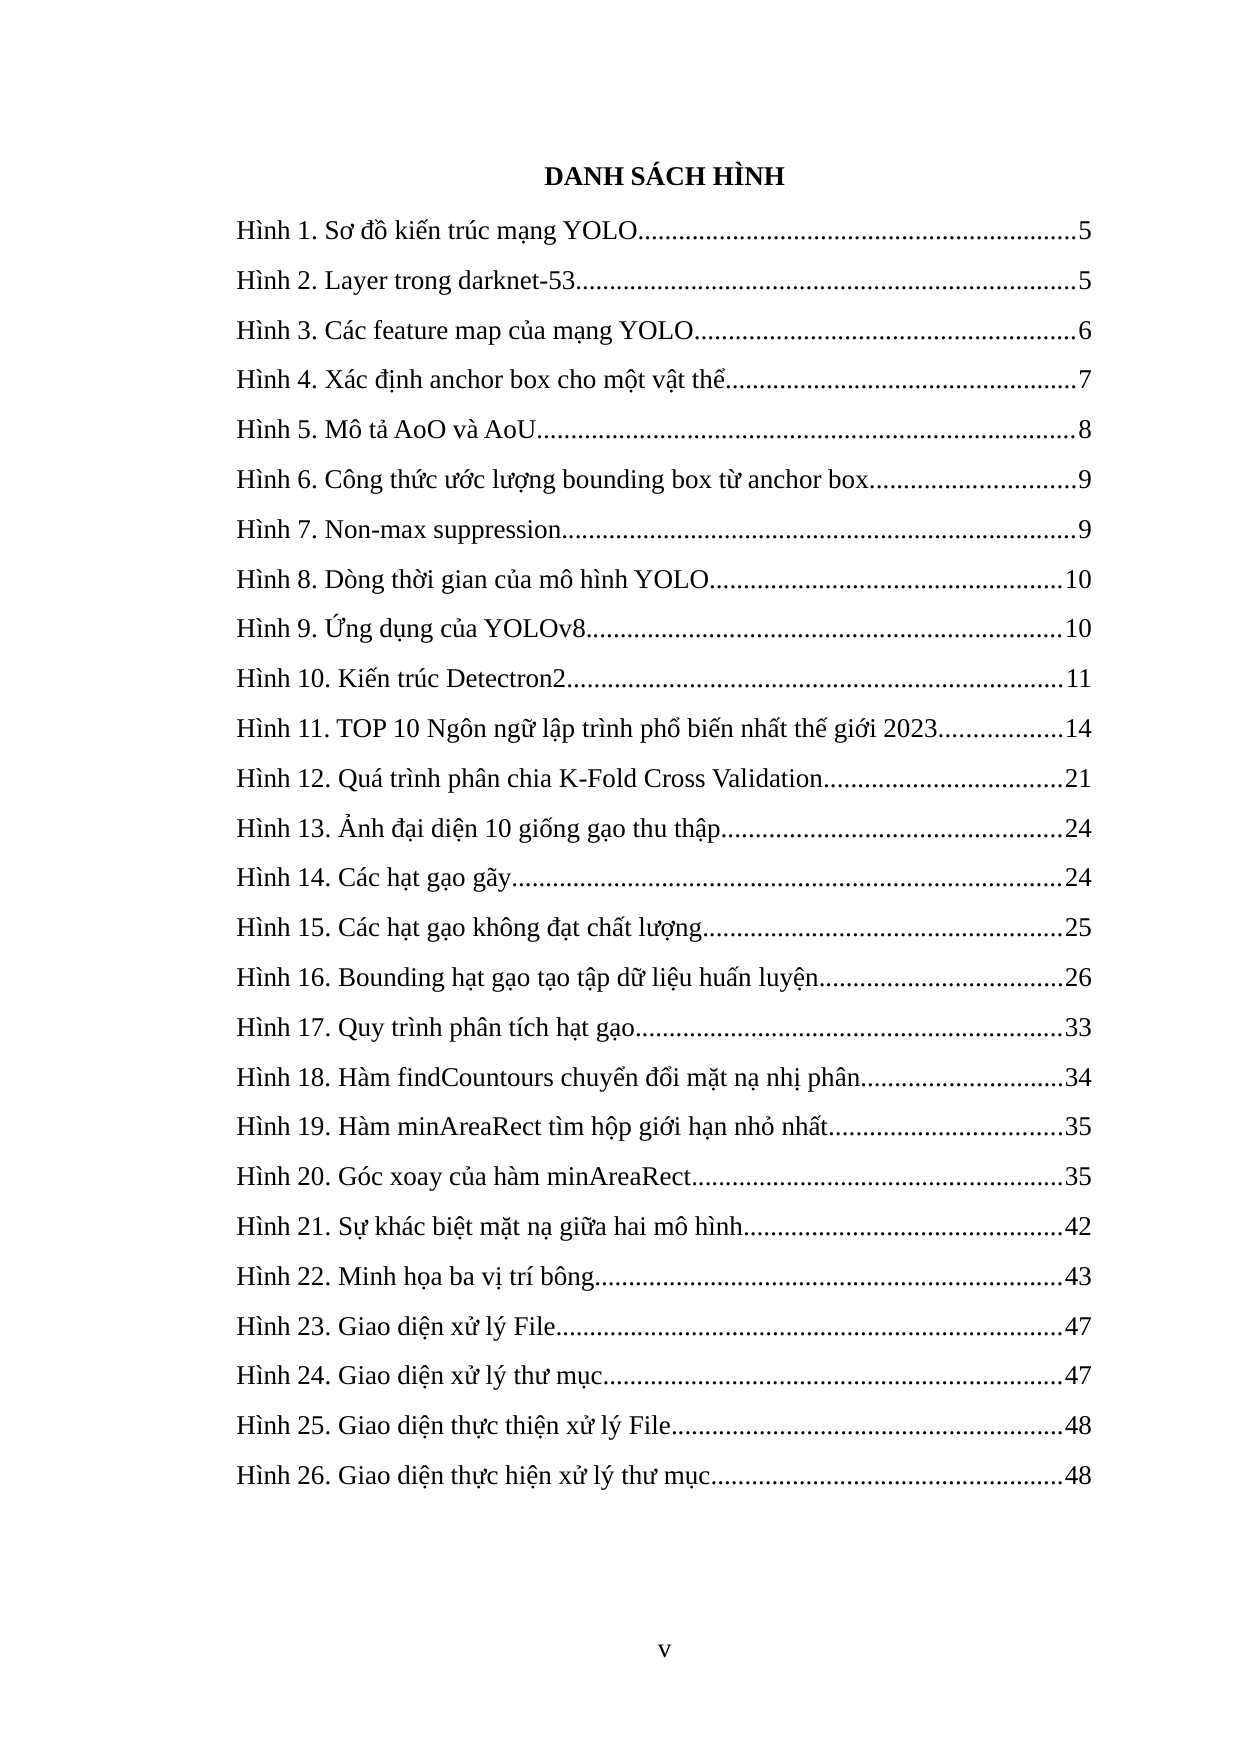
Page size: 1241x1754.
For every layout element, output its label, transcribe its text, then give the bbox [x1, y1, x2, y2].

text Hình 10. Kiến trúc Detectron2 11 [236, 662, 1092, 693]
text DANH SÁCH HÌNH [236, 160, 1092, 191]
text Hình 14. Các hạt gạo gãy 24 [236, 861, 1092, 893]
text Hình 19. Hàm minAreaRect tìm hộp giới hạn nhỏ nhất 35 [236, 1110, 1092, 1142]
text Hình 7. Non-max suppression 9 [236, 513, 1092, 544]
text Hình 20. Góc xoay của hàm minAreaRect 35 [236, 1160, 1092, 1191]
text Hình 18. Hàm findCountours chuyển đổi mặt nạ nhị phân 34 [236, 1061, 1092, 1092]
text Hình 17. Quy trình phân tích hạt gạo 33 [236, 1011, 1092, 1042]
text Hình 22. Minh họa ba vị trí bông 43 [236, 1260, 1092, 1291]
text Hình 15. Các hạt gạo không đạt chất lượng 25 [236, 911, 1092, 942]
text Hình 23. Giao diện xử lý File 47 [236, 1309, 1092, 1341]
text Hình 25. Giao diện thực thiện xử lý File 48 [236, 1409, 1092, 1440]
text Hình 11. TOP 10 Ngôn ngữ lập trình phổ biến nhất thế giới 2023 14 [236, 712, 1092, 743]
text Hình 3. Các feature map của mạng YOLO 6 [236, 314, 1092, 345]
text Hình 24. Giao diện xử lý thư mục 47 [236, 1359, 1092, 1391]
text Hình 5. Mô tả AoO và AoU 8 [236, 413, 1092, 444]
text Hình 13. Ảnh đại diện 10 giống gạo thu thập 24 [236, 812, 1092, 843]
text Hình 9. Ứng dụng của YOLOv8 10 [236, 612, 1092, 644]
text Hình 1. Sơ đồ kiến trúc mạng YOLO 5 [236, 214, 1092, 245]
text Hình 8. Dòng thời gian của mô hình YOLO 10 [236, 563, 1092, 594]
text Hình 6. Công thức ước lượng bounding box từ anchor box 9 [236, 463, 1092, 494]
text Hình 26. Giao diện thực hiện xử lý thư mục 48 [236, 1459, 1092, 1490]
text Hình 4. Xác định anchor box cho một vật thể 7 [236, 363, 1092, 395]
text Hình 2. Layer trong darknet-53 5 [236, 264, 1092, 295]
text Hình 12. Quá trình phân chia K-Fold Cross Validation 21 [236, 762, 1092, 793]
text Hình 21. Sự khác biệt mặt nạ giữa hai mô hình 42 [236, 1210, 1092, 1241]
text Hình 16. Bounding hạt gạo tạo tập dữ liệu huấn luyện 26 [236, 961, 1092, 992]
